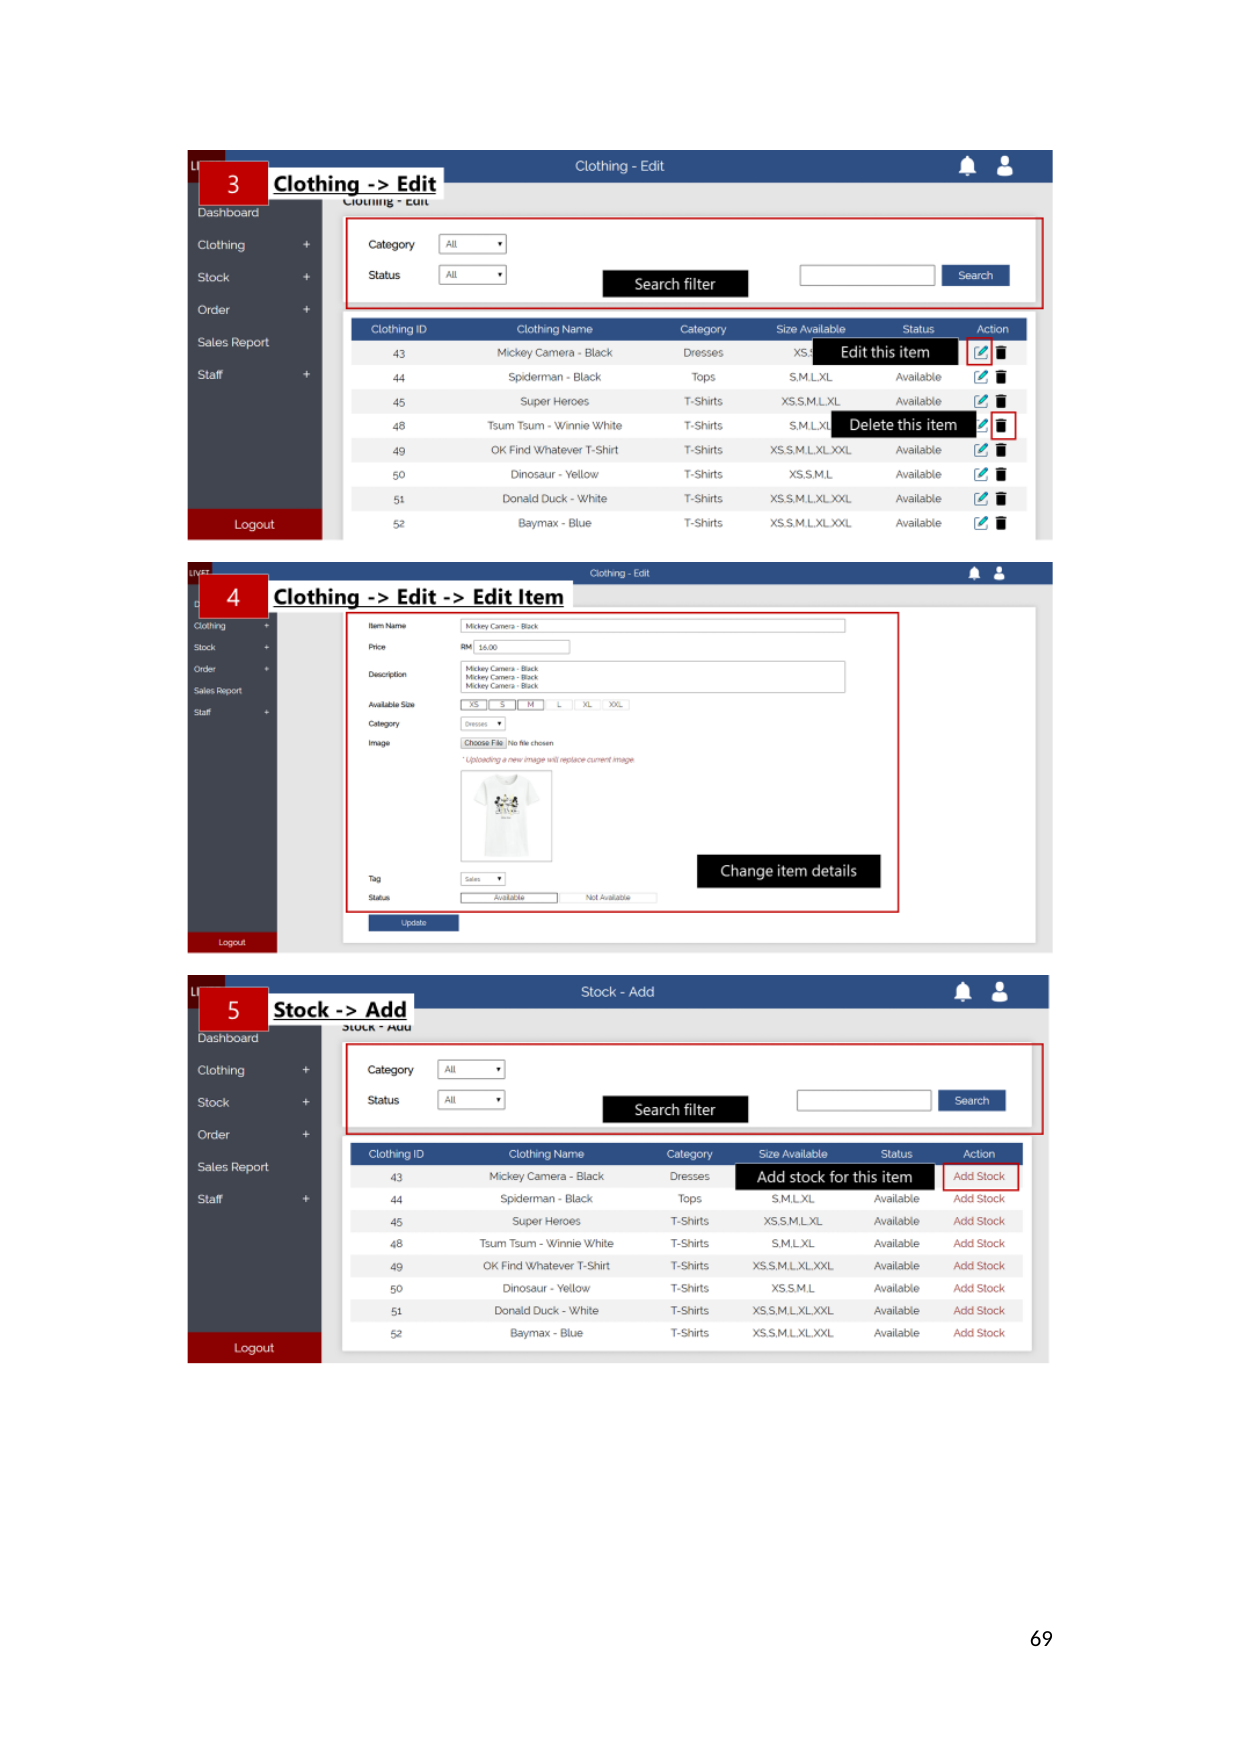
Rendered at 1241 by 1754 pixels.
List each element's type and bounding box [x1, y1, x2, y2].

picture [187, 975, 1053, 1369]
picture [187, 150, 1053, 544]
picture [187, 562, 1053, 957]
